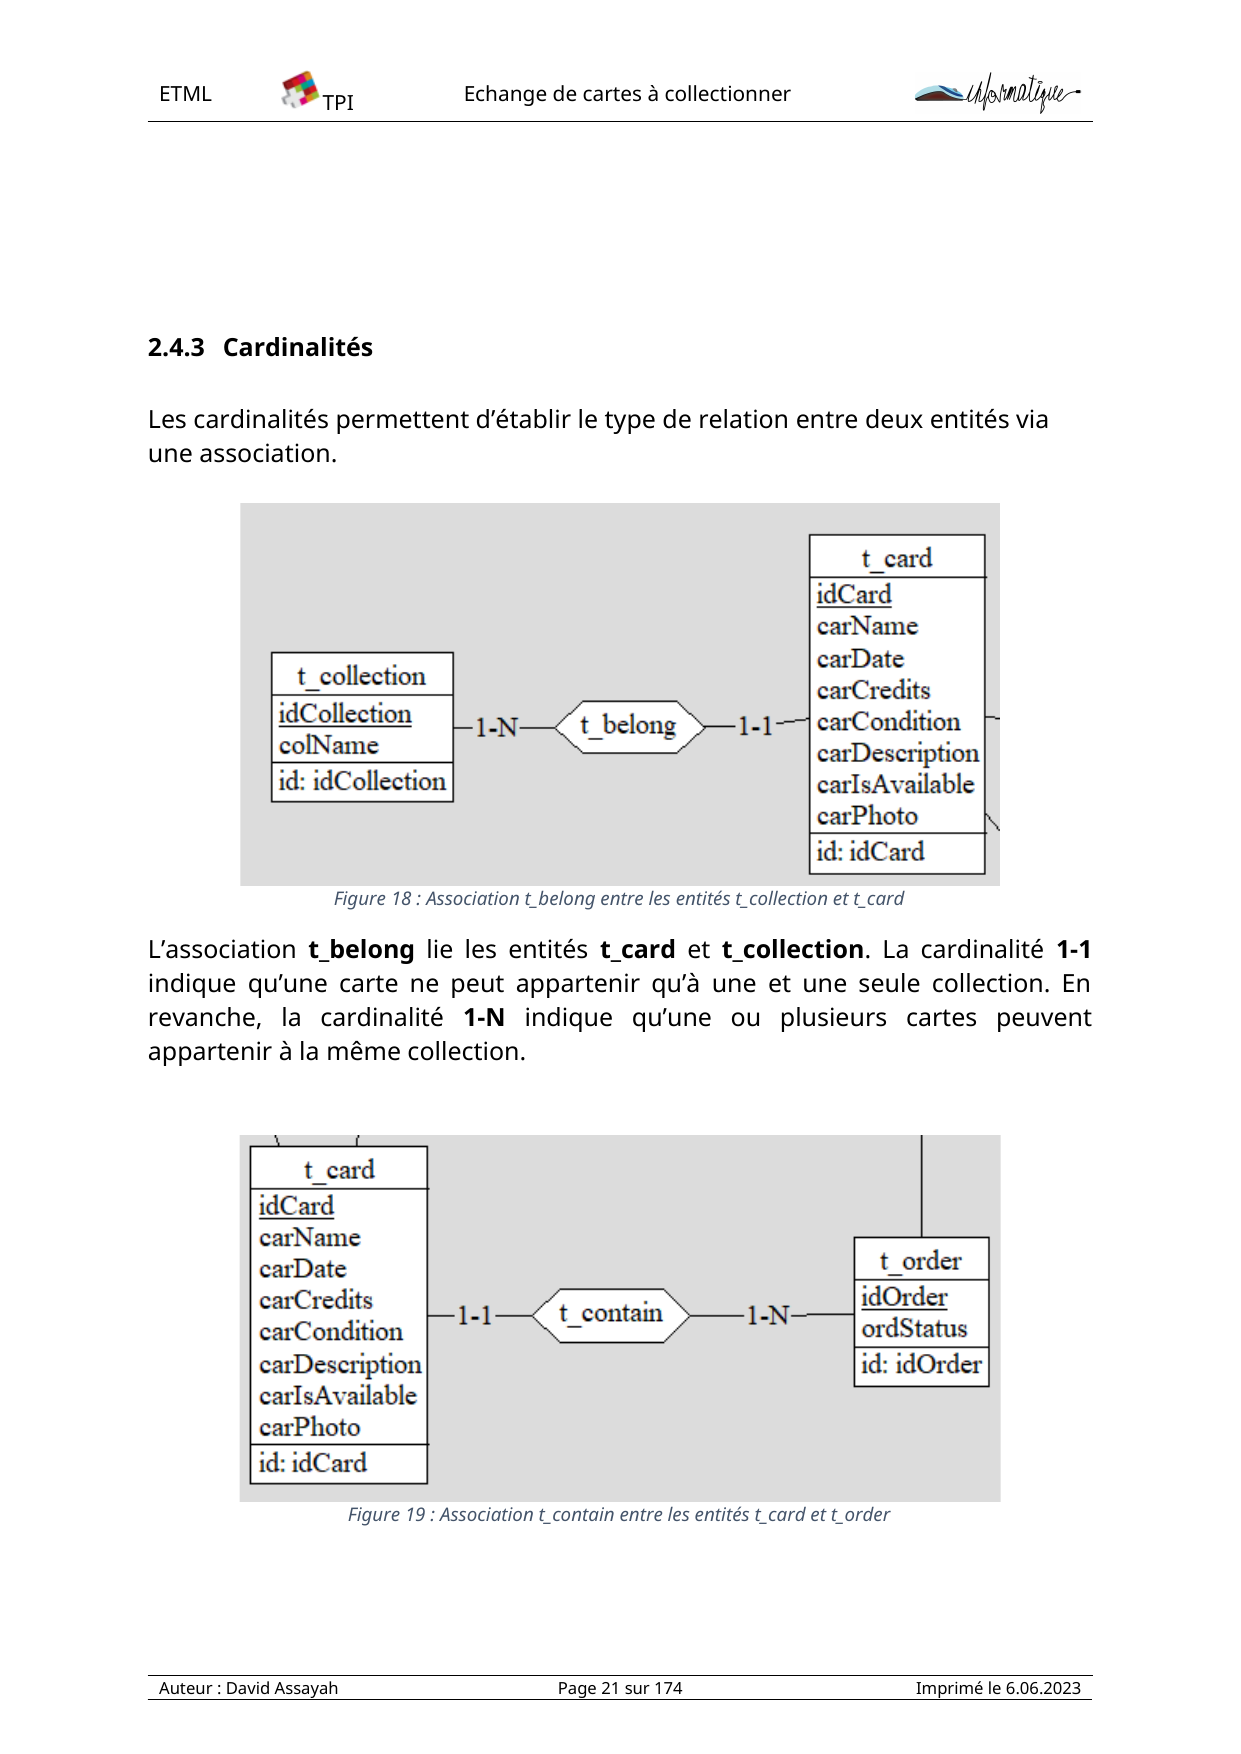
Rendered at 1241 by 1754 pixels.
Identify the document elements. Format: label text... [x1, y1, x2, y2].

text L’association t_belong lie les entités t_card et t_collection. La cardinalité 1-1 indique qu’une carte ne peut appartenir qu’à une et une seule collection. En revanche, la cardinalité 1-N indique qu’une ou plusieurs cartes peuvent appartenir à la même collection. [148, 931, 1092, 1068]
text Figure 18 : Association t_belong entre les entités t_collection et t_card [148, 885, 1092, 911]
text Les cardinalités permettent d’établir le type de relation entre deux entités via une association. [148, 402, 1092, 470]
picture [240, 503, 1000, 886]
text Figure 19 : Association t_contain entre les entités t_card et t_order [148, 1501, 1092, 1527]
picture [276, 69, 323, 111]
picture [239, 1135, 1001, 1502]
subtitle Cardinalités [148, 330, 1092, 364]
